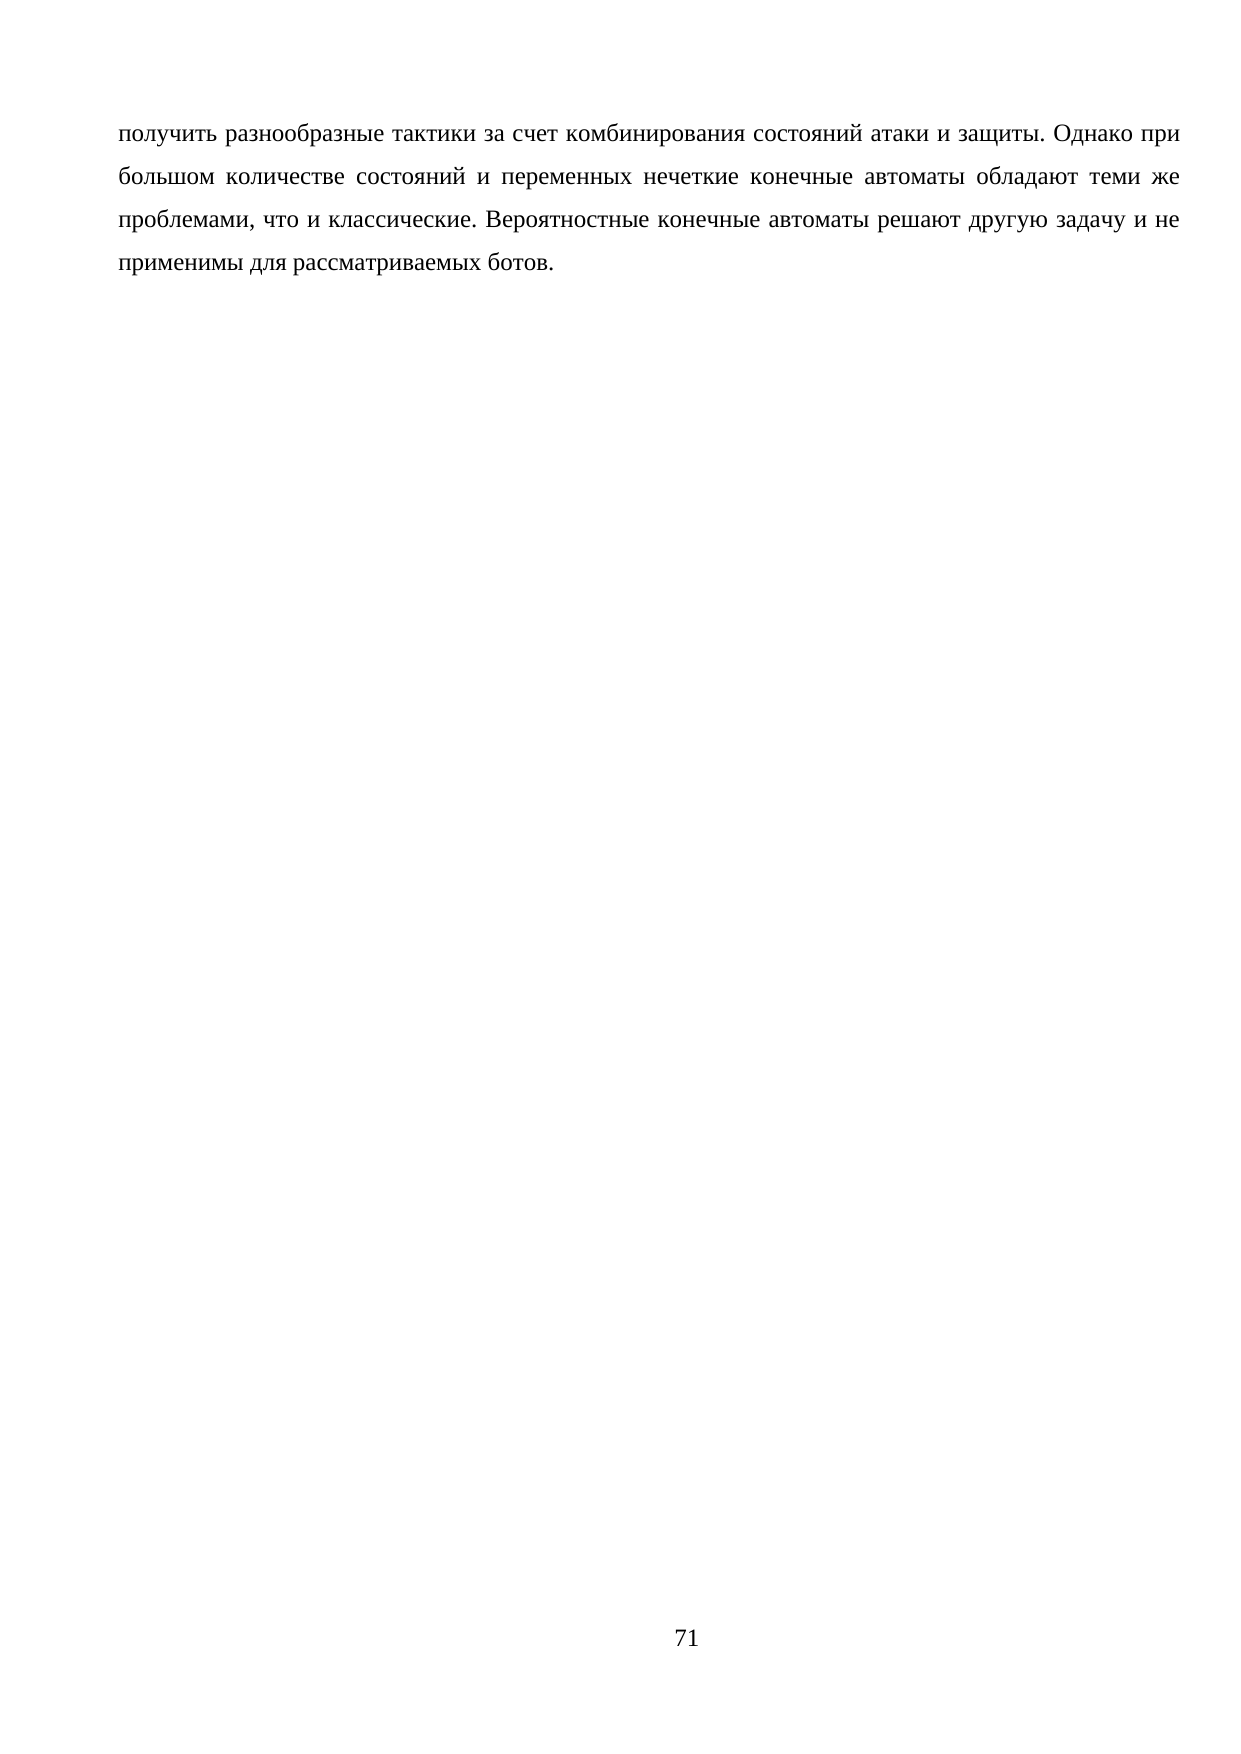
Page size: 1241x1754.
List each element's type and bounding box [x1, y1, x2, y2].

text [118, 118, 1181, 276]
